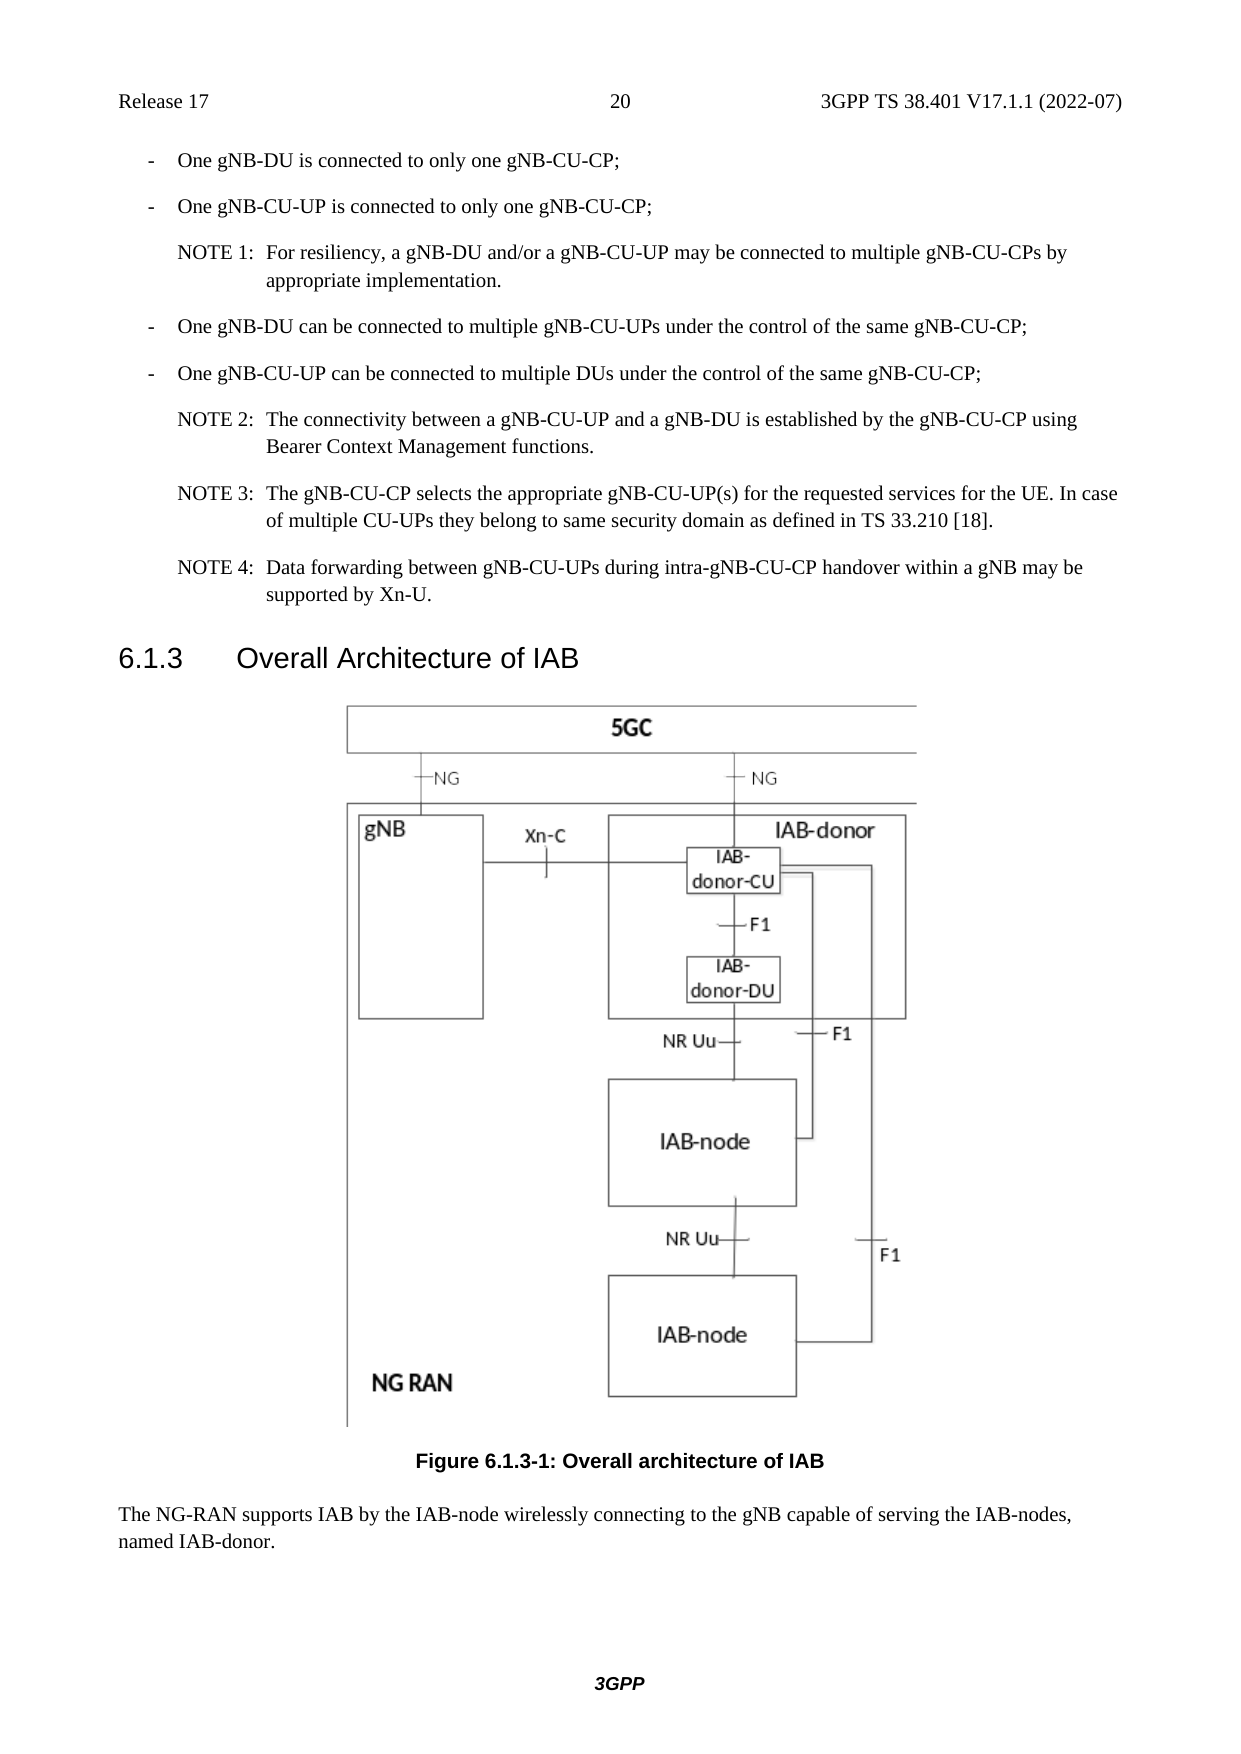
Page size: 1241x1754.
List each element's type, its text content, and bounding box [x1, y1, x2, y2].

text NOTE 2: The connectivity between a gNB-CU-UP and a gNB-DU is established by the gNB-CU-CP using Bearer Context Management functions. [177, 407, 1122, 458]
text - One gNB-DU can be connected to multiple gNB-CU-UPs under the control of the same gNB-CU-CP; [148, 314, 1122, 338]
text NOTE 4: Data forwarding between gNB-CU-UPs during intra-gNB-CU-CP handover within a gNB may be supported by Xn-U. [177, 555, 1122, 606]
text The NG-RAN supports IAB by the IAB-node wirelessly connecting to the gNB capable of serving the IAB-nodes, named IAB-donor. [118, 1502, 1122, 1553]
text Figure 6.1.3-1: Overall architecture of IAB [118, 1449, 1122, 1473]
subtitle 6.1.3 Overall Architecture of IAB [118, 641, 1122, 675]
text - One gNB-DU is connected to only one gNB-CU-CP; [148, 147, 1122, 172]
text - One gNB-CU-UP can be connected to multiple DUs under the control of the same gNB-CU-CP; [148, 361, 1122, 384]
text NOTE 1: For resiliency, a gNB-DU and/or a gNB-CU-UP may be connected to multiple gNB-CU-CPs by appropriate implementation. [177, 240, 1122, 292]
text - One gNB-CU-UP is connected to only one gNB-CU-CP; [148, 194, 1122, 218]
text NOTE 3: The gNB-CU-CP selects the appropriate gNB-CU-UP(s) for the requested services for the UE. In case of multiple CU-UPs they belong to same security domain as defined in TS 33.210 [18]. [177, 481, 1122, 532]
